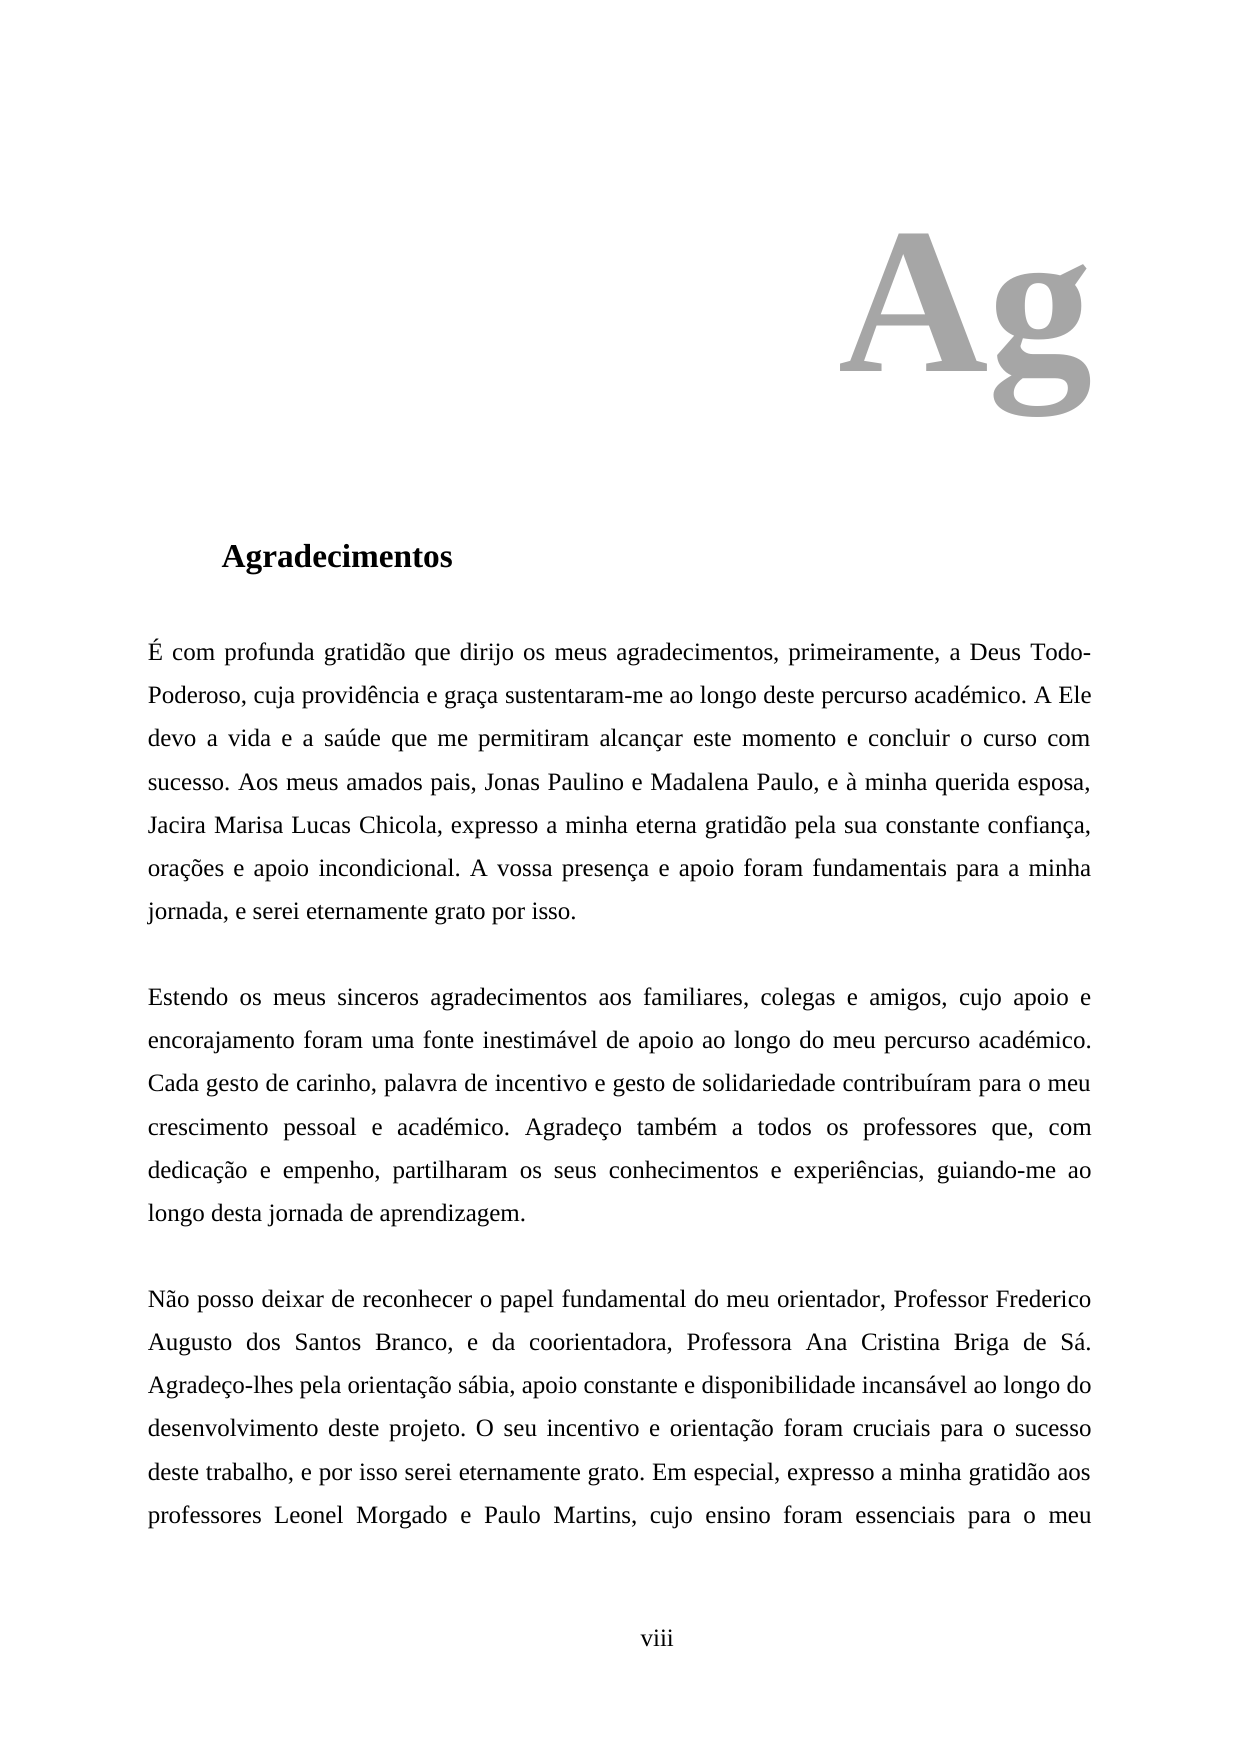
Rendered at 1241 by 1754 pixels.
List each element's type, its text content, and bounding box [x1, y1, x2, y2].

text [148, 1284, 1092, 1528]
text Estendo os meus sinceros agradecimentos aos familiares, colegas e amigos, cujo apoio e encorajamento foram uma fonte inestimável de apoio ao longo do meu percurso académico. Cada gesto de carinho, palavra de incentivo e gesto de solidariedade contribuíram para o meu crescimento pessoal e académico. Agradeço também a todos os professores que, com dedicação e empenho, partilharam os seus conhecimentos e experiências, guiando-me ao longo desta jornada de aprendizagem. [148, 982, 1092, 1227]
text Ag [148, 177, 1092, 417]
text Agradecimentos [148, 537, 1092, 575]
text É com profunda gratidão que dirijo os meus agradecimentos, primeiramente, a Deus Todo-Poderoso, cuja providência e graça sustentaram-me ao longo deste percurso académico. A Ele devo a vida e a saúde que me permitiram alcançar este momento e concluir o curso com sucesso. Aos meus amados pais, Jonas Paulino e Madalena Paulo, e à minha querida esposa, Jacira Marisa Lucas Chicola, expresso a minha eterna gratidão pela sua constante confiança, orações e apoio incondicional. A vossa presença e apoio foram fundamentais para a minha jornada, e serei eternamente grato por isso. [148, 637, 1092, 925]
